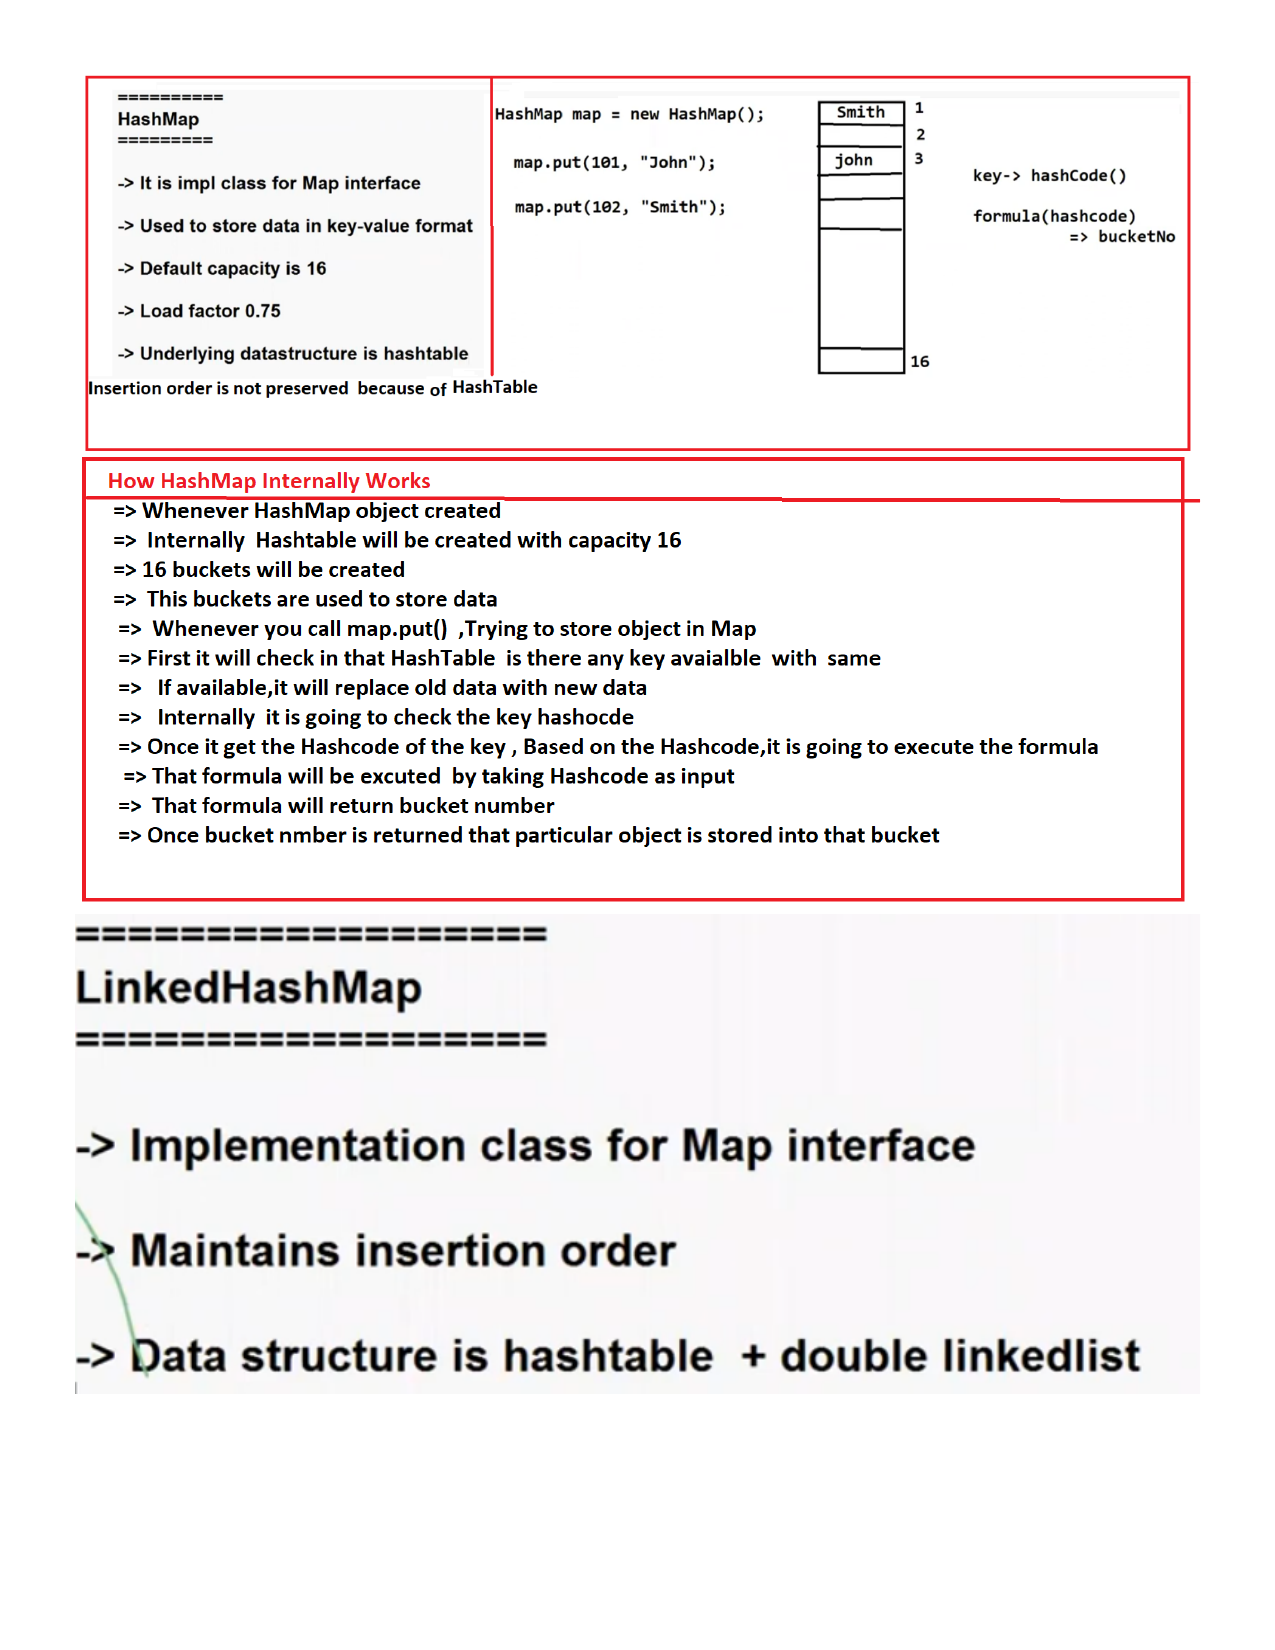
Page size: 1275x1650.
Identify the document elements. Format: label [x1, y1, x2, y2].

picture [75, 914, 1200, 1394]
picture [75, 457, 1200, 913]
picture [75, 75, 1199, 455]
